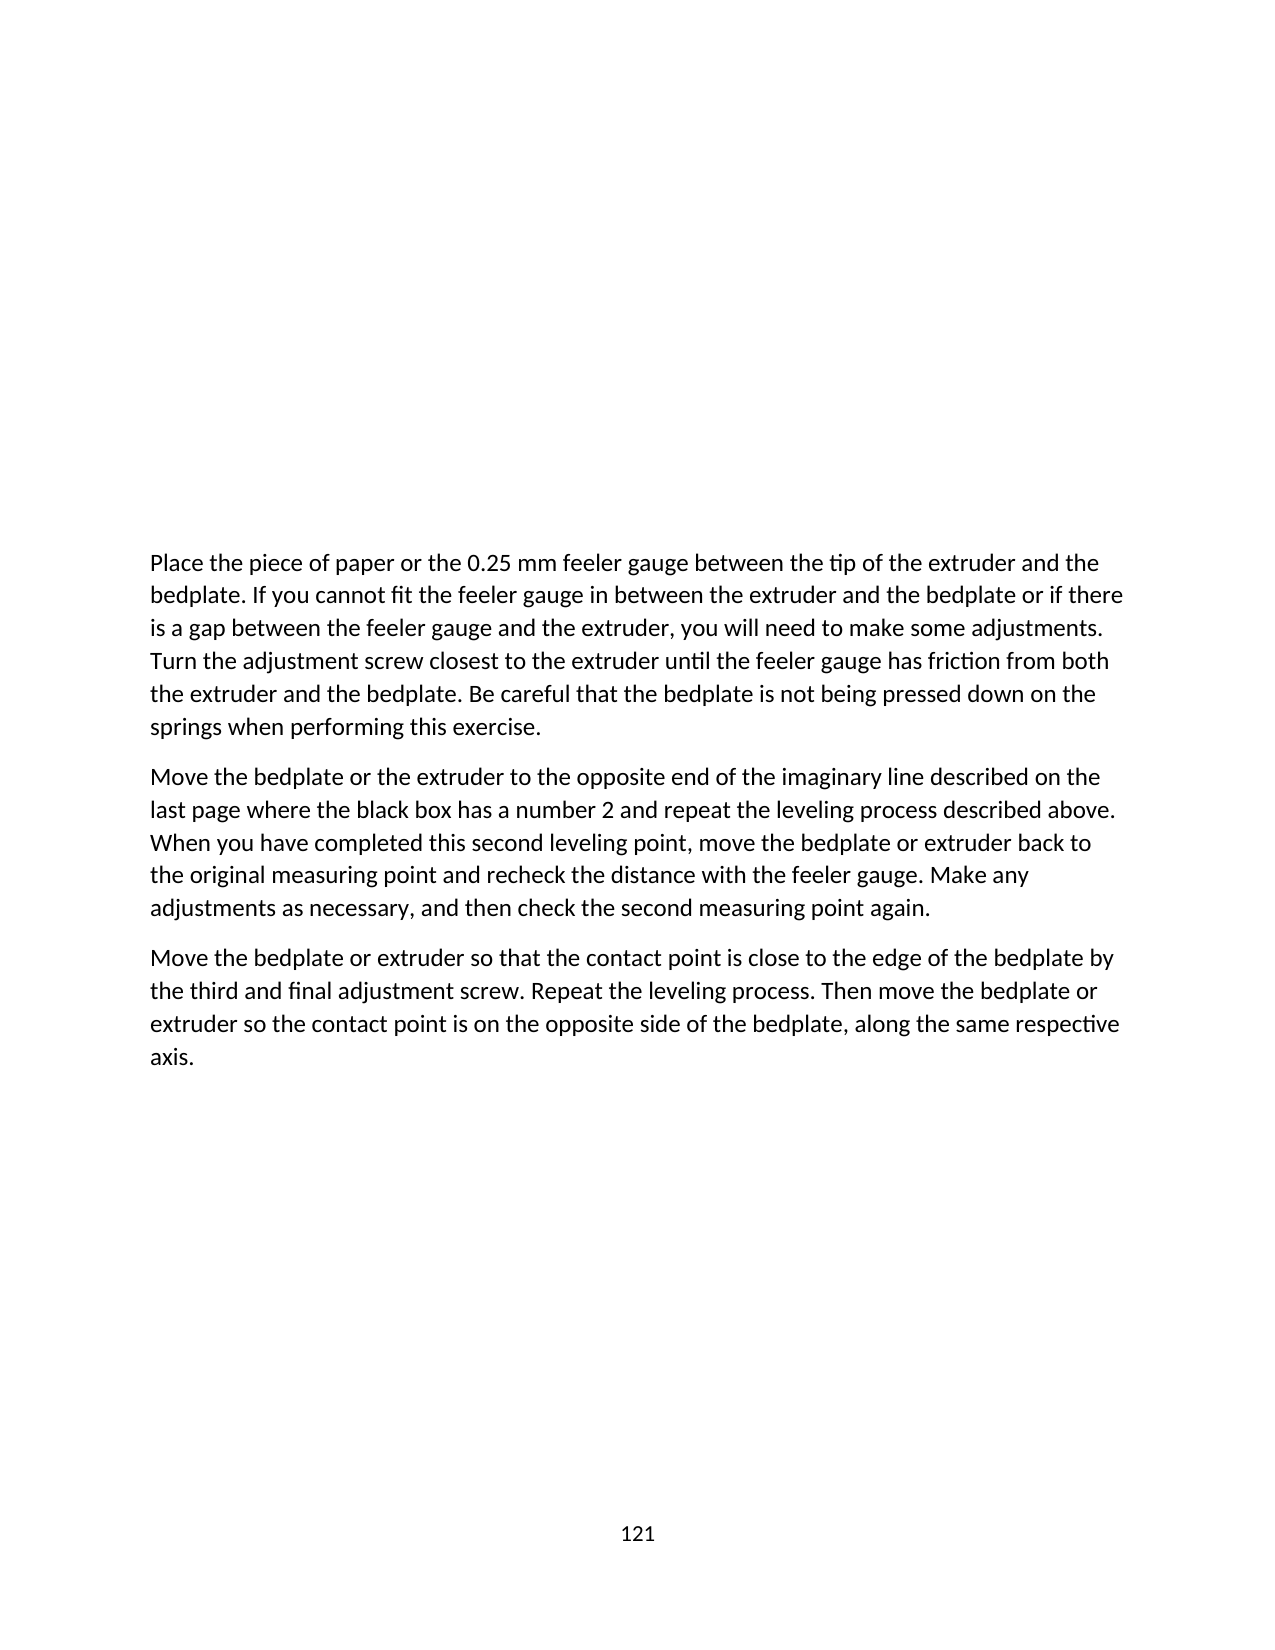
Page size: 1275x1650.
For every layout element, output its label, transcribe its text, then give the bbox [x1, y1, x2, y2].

text Move the bedplate or the extruder to the opposite end of the imaginary line described on the last page where the black box has a number 2 and repeat the leveling process described above. When you have completed this second leveling point, move the bedplate or extruder back to the original measuring point and recheck the distance with the feeler gauge. Make any adjustments as necessary, and then check the second measuring point again. [150, 761, 1125, 923]
text Move the bedplate or extruder so that the contact point is close to the edge of the bedplate by the third and final adjustment screw. Repeat the leveling process. Then move the bedplate or extruder so the contact point is on the opposite side of the bedplate, along the same respective axis. [150, 942, 1125, 1071]
text Place the piece of paper or the 0.25 mm feeler gauge between the tip of the extruder and the bedplate. If you cannot fit the feeler gauge in between the extruder and the bedplate or if there is a gap between the feeler gauge and the extruder, you will need to make some adjustments. Turn the adjustment screw closest to the extruder until the feeler gauge has friction from both the extruder and the bedplate. Be careful that the bedplate is not being pressed down on the springs when performing this exercise. [150, 547, 1125, 742]
